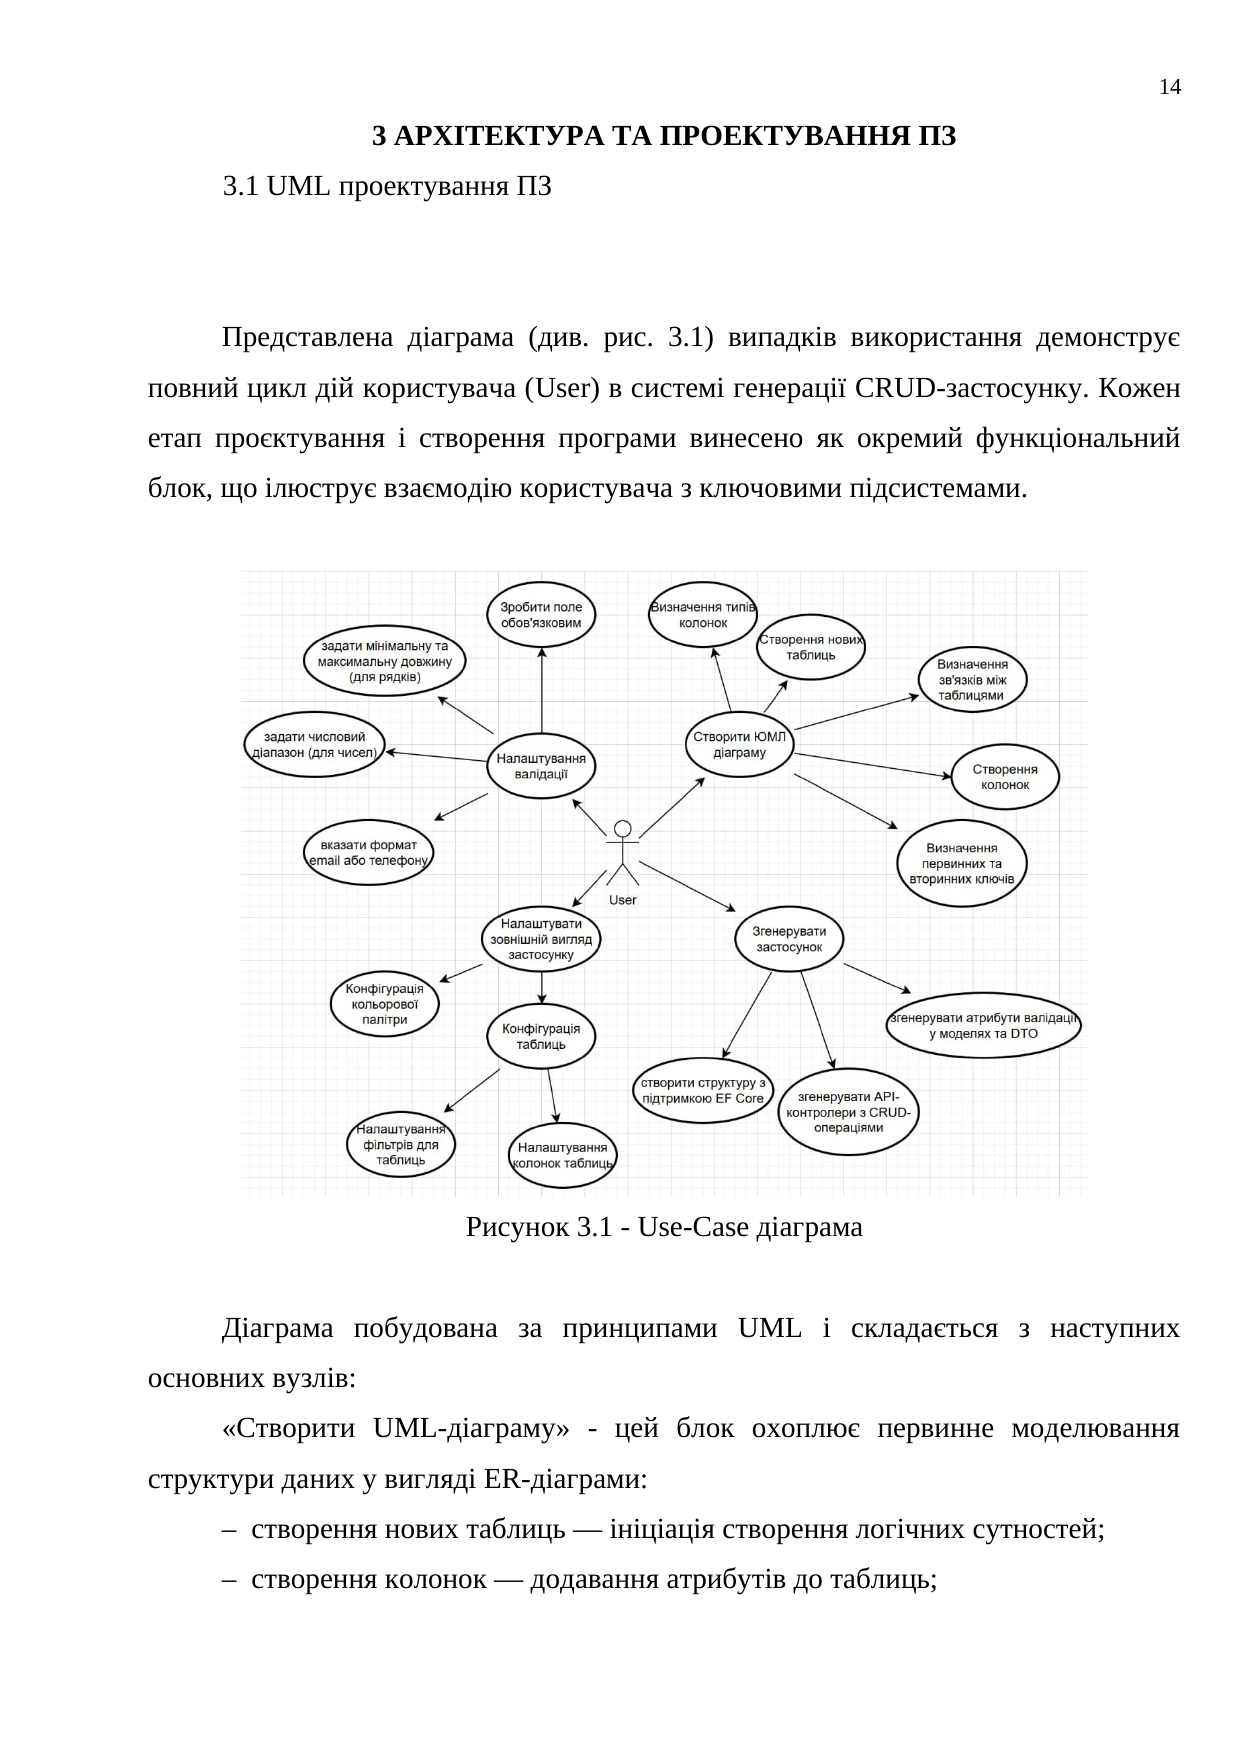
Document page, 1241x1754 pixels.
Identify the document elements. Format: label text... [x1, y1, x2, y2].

text Діаграма побудована за принципами UML і складається з наступних основних вузлів: [148, 1310, 1181, 1394]
text «Створити UML-діаграму» - цей блок охоплює первинне моделювання структури даних у вигляді ER-діаграми: [148, 1411, 1181, 1494]
subtitle 3.1 UML проектування ПЗ [223, 168, 1181, 202]
list створення колонок — додавання атрибутів до таблиць; [148, 1561, 1181, 1595]
list створення нових таблиць — ініціація створення логічних сутностей; [148, 1511, 1181, 1545]
text Рисунок 3.1 - Use-Case діаграма [148, 1209, 1181, 1243]
text Представлена діаграма (див. рис. 3.1) випадків використання демонструє повний цикл дій користувача (User) в системі генерації CRUD-застосунку. Кожен етап проєктування і створення програми винесено як окремий функціональний блок, що ілюструє взаємодію користувача з ключовими підсистемами. [148, 319, 1181, 504]
picture [241, 571, 1088, 1197]
subtitle 3 АРХІТЕКТУРА ТА ПРОЕКТУВАННЯ ПЗ [148, 118, 1181, 152]
